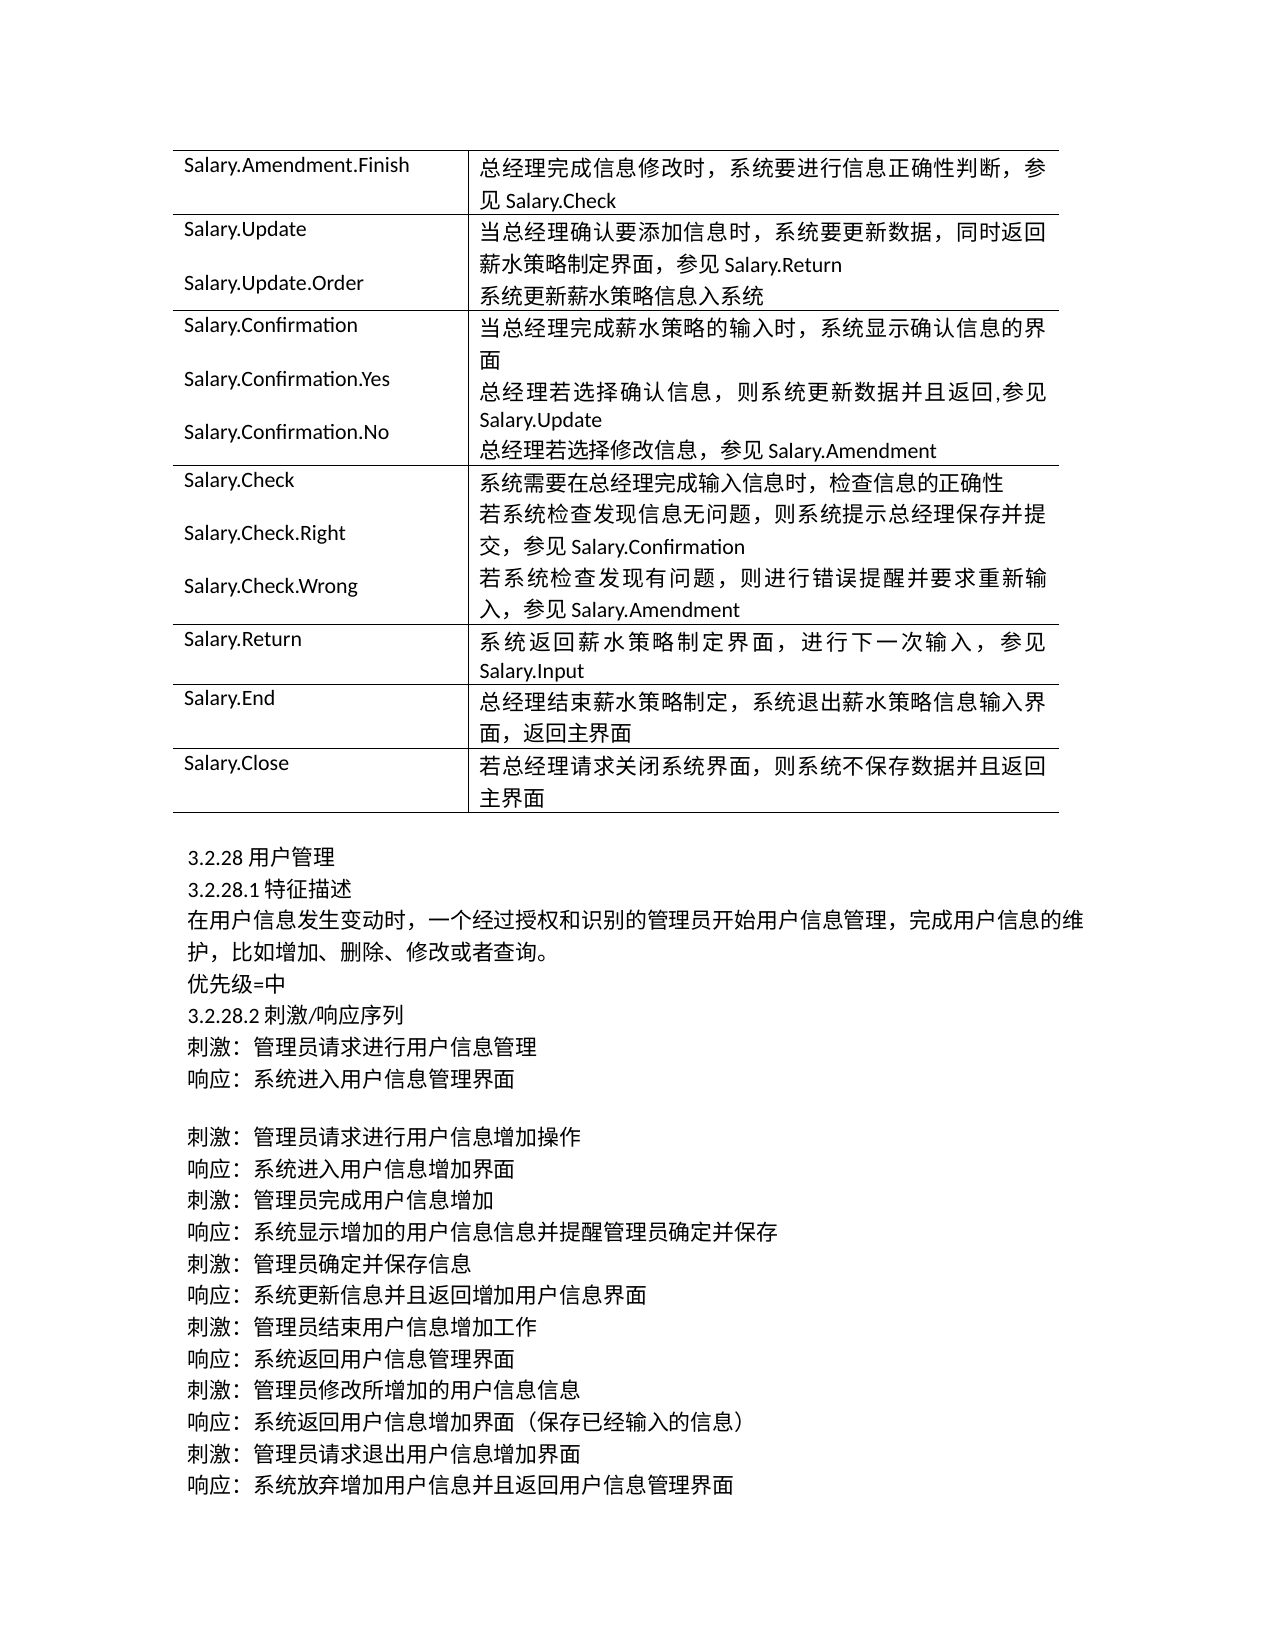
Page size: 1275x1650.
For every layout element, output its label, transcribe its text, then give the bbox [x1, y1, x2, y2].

text 响应：系统显示增加的用户信息信息并提醒管理员确定并保存 [187, 1215, 1087, 1247]
text 刺激：管理员请求退出用户信息增加界面 [187, 1437, 1087, 1468]
text 刺激：管理员修改所增加的用户信息信息 [187, 1373, 1087, 1405]
text 响应：系统返回用户信息管理界面 [187, 1342, 1087, 1373]
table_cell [469, 151, 1059, 214]
text 3.2.28.1 特征描述 [187, 872, 1087, 903]
table_cell Salary.Return [173, 625, 468, 683]
text 响应：系统进入用户信息管理界面 [187, 1062, 1087, 1093]
text 刺激：管理员完成用户信息增加 [187, 1183, 1087, 1215]
table_cell 系统需要在总经理完成输入信息时，检查信息的正确性 若系统检查发现信息无问题，则系统提示总经理保存并提交，参见Salary.Confirmation 若系统检查发现有问题，则进行错误提醒并要求重新输入，参见Salary.Amendment [469, 466, 1059, 624]
table_cell Salary.Confirmation Salary.Confirmation.Yes Salary.Confirmation.No [173, 311, 468, 465]
text 3.2.28 用户管理 [187, 840, 1087, 872]
text 在用户信息发生变动时，一个经过授权和识别的管理员开始用户信息管理，完成用户信息的维护，比如增加、删除、修改或者查询。 [187, 903, 1087, 967]
table_cell Salary.Update Salary.Update.Order [173, 215, 468, 310]
table_cell 系统返回薪水策略制定界面，进行下一次输入，参见Salary.Input [469, 625, 1059, 683]
text 响应：系统更新信息并且返回增加用户信息界面 [187, 1278, 1087, 1310]
table_cell 当总经理确认要添加信息时，系统要更新数据，同时返回薪水策略制定界面，参见Salary.Return 系统更新薪水策略信息入系统 [469, 215, 1059, 310]
text 3.2.28.2 刺激/响应序列 [187, 998, 1087, 1030]
text 刺激：管理员请求进行用户信息增加操作 [187, 1120, 1087, 1152]
table_cell Salary.Close [173, 749, 468, 812]
text 刺激：管理员请求进行用户信息管理 [187, 1030, 1087, 1062]
table_cell 当总经理完成薪水策略的输入时，系统显示确认信息的界面 总经理若选择确认信息，则系统更新数据并且返回,参见Salary.Update 总经理若选择修改信息，参见Salary.Amendment [469, 311, 1059, 465]
text 响应：系统返回用户信息增加界面（保存已经输入的信息） [187, 1405, 1087, 1437]
text 响应：系统进入用户信息增加界面 [187, 1152, 1087, 1183]
text 响应：系统放弃增加用户信息并且返回用户信息管理界面 [187, 1468, 1087, 1500]
table_cell 总经理结束薪水策略制定，系统退出薪水策略信息输入界面，返回主界面 [469, 685, 1059, 748]
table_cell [173, 151, 468, 214]
text 优先级=中 [187, 967, 1087, 998]
table_cell Salary.Check Salary.Check.Right Salary.Check.Wrong [173, 466, 468, 624]
table_cell 若总经理请求关闭系统界面，则系统不保存数据并且返回主界面 [469, 749, 1059, 812]
text 刺激：管理员确定并保存信息 [187, 1247, 1087, 1278]
table_cell Salary.End [173, 685, 468, 748]
text 刺激：管理员结束用户信息增加工作 [187, 1310, 1087, 1342]
